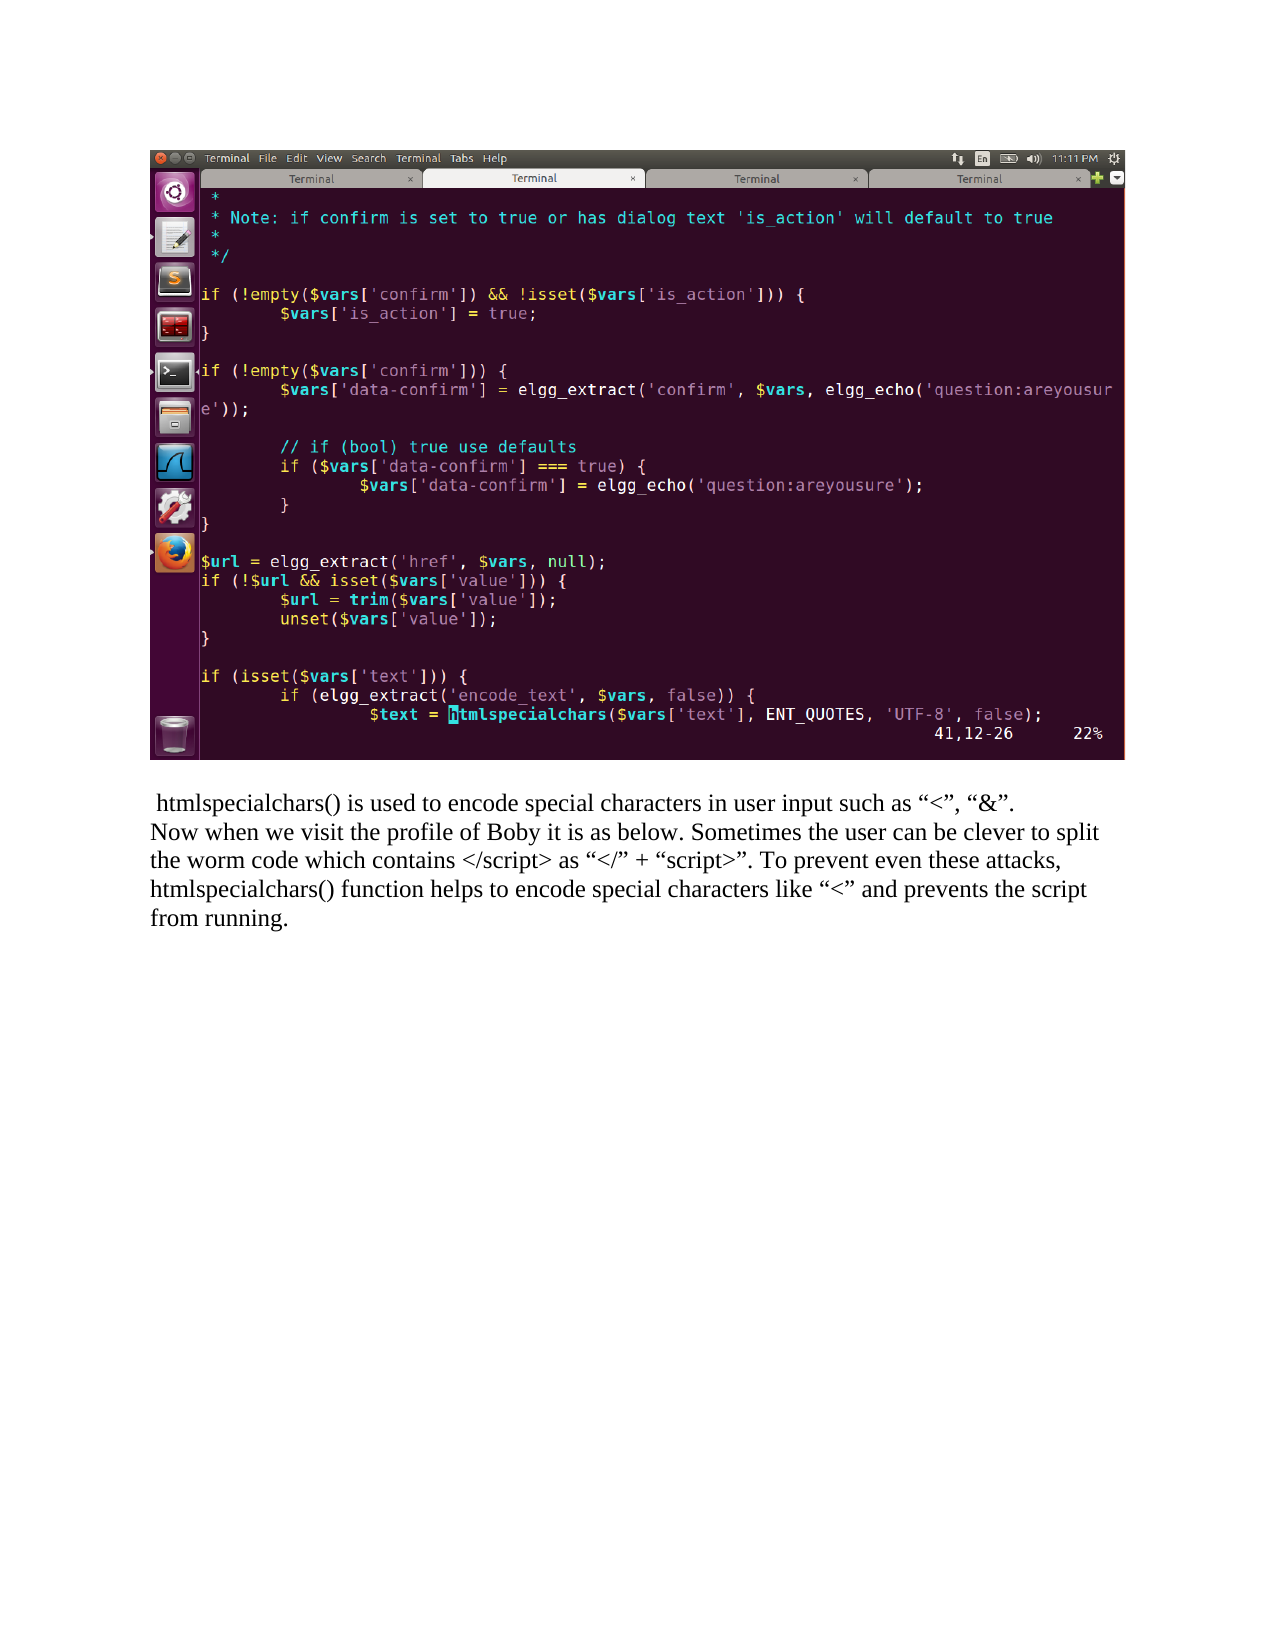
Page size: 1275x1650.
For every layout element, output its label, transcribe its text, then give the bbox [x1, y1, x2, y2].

text htmlspecialchars() is used to encode special characters in user input such as “<”, “&”. [150, 788, 1125, 817]
text Now when we visit the profile of Boby it is as below. Sometimes the user can be clever to split the worm code which contains </script> as “</” + “script>”. To prevent even these attacks, htmlspecialchars() function helps to encode special characters like “<” and prevents the script from running. [150, 817, 1125, 932]
picture [150, 150, 1125, 760]
